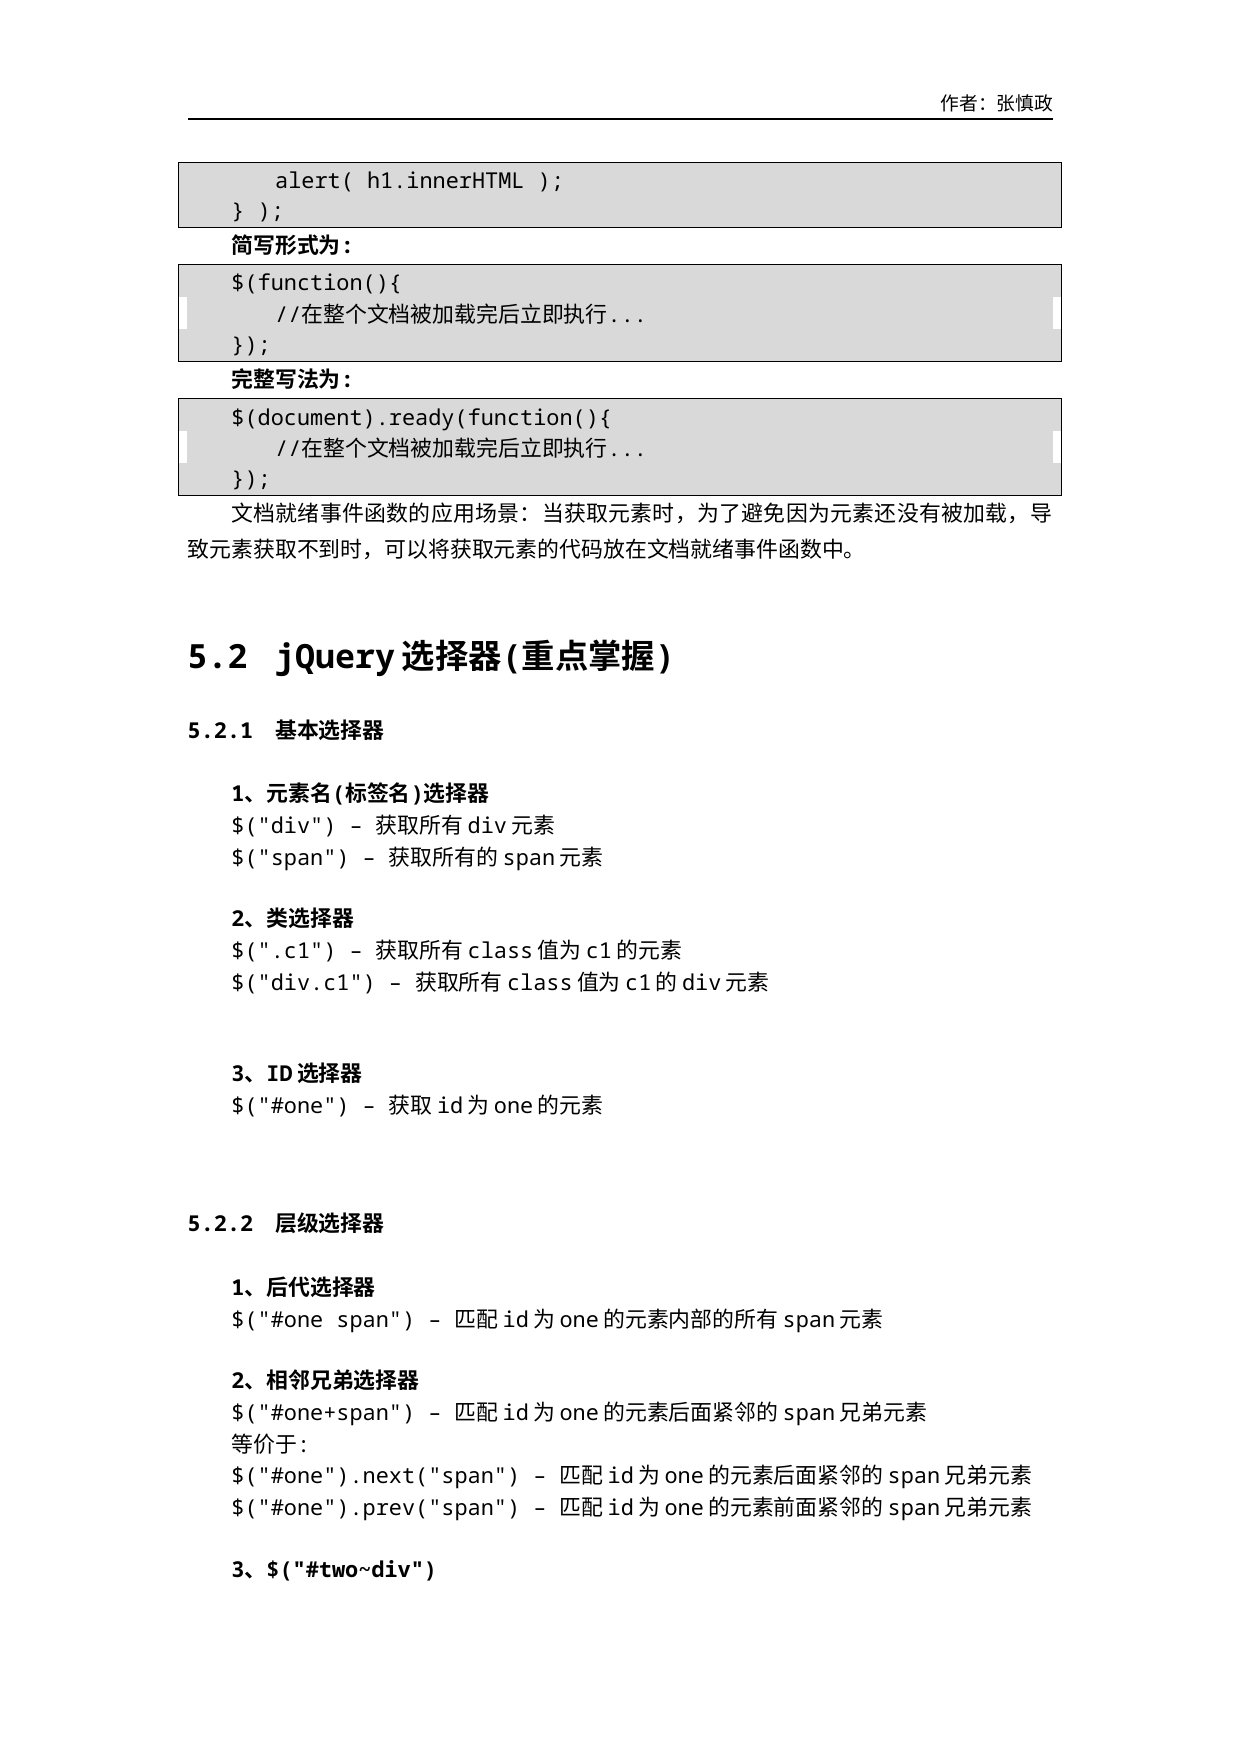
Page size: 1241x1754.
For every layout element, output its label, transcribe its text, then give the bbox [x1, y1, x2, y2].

text 完整写法为: [187, 362, 1053, 394]
text } ); [179, 192, 1061, 227]
text alert( h1.innerHTML ); [179, 163, 1061, 192]
text $("#one") – 获取id为one的元素 [187, 1088, 1053, 1120]
text $(".c1") – 获取所有class值为c1的元素 [187, 933, 1053, 965]
text 3、ID选择器 [187, 1056, 1053, 1088]
text $("#one span") – 匹配id为one的元素内部的所有span元素 [187, 1302, 1053, 1333]
text }); [179, 460, 1061, 495]
text $(document).ready(function(){ [179, 399, 1061, 431]
text 2、类选择器 [187, 901, 1053, 933]
text 3、$("#two~div") [187, 1552, 1053, 1584]
text 简写形式为: [187, 228, 1053, 259]
text $("div") – 获取所有div元素 [187, 808, 1053, 840]
text //在整个文档被加载完后立即执行... [187, 297, 1053, 326]
subtitle 基本选择器 [187, 713, 1053, 744]
text $("#one+span") – 匹配id为one的元素后面紧邻的span兄弟元素 [187, 1395, 1053, 1427]
text 文档就绪事件函数的应用场景：当获取元素时，为了避免因为元素还没有被加载，导致元素获取不到时，可以将获取元素的代码放在文档就绪事件函数中。 [187, 496, 1053, 564]
text }); [179, 326, 1061, 361]
text $("#one").prev("span") – 匹配id为one的元素前面紧邻的span兄弟元素 [187, 1490, 1053, 1522]
subtitle jQuery选择器(重点掌握) [187, 630, 1053, 678]
subtitle 层级选择器 [187, 1206, 1053, 1238]
text $("div.c1") – 获取所有class值为c1的div元素 [187, 965, 1053, 997]
text $("#one").next("span") – 匹配id为one的元素后面紧邻的span兄弟元素 [187, 1458, 1053, 1490]
text $("span") – 获取所有的span元素 [187, 840, 1053, 871]
text $(function(){ [179, 265, 1061, 297]
text 2、相邻兄弟选择器 [187, 1363, 1053, 1395]
text //在整个文档被加载完后立即执行... [187, 431, 1053, 460]
text 1、后代选择器 [187, 1270, 1053, 1302]
text 等价于: [187, 1427, 1053, 1458]
text 1、元素名(标签名)选择器 [187, 776, 1053, 808]
